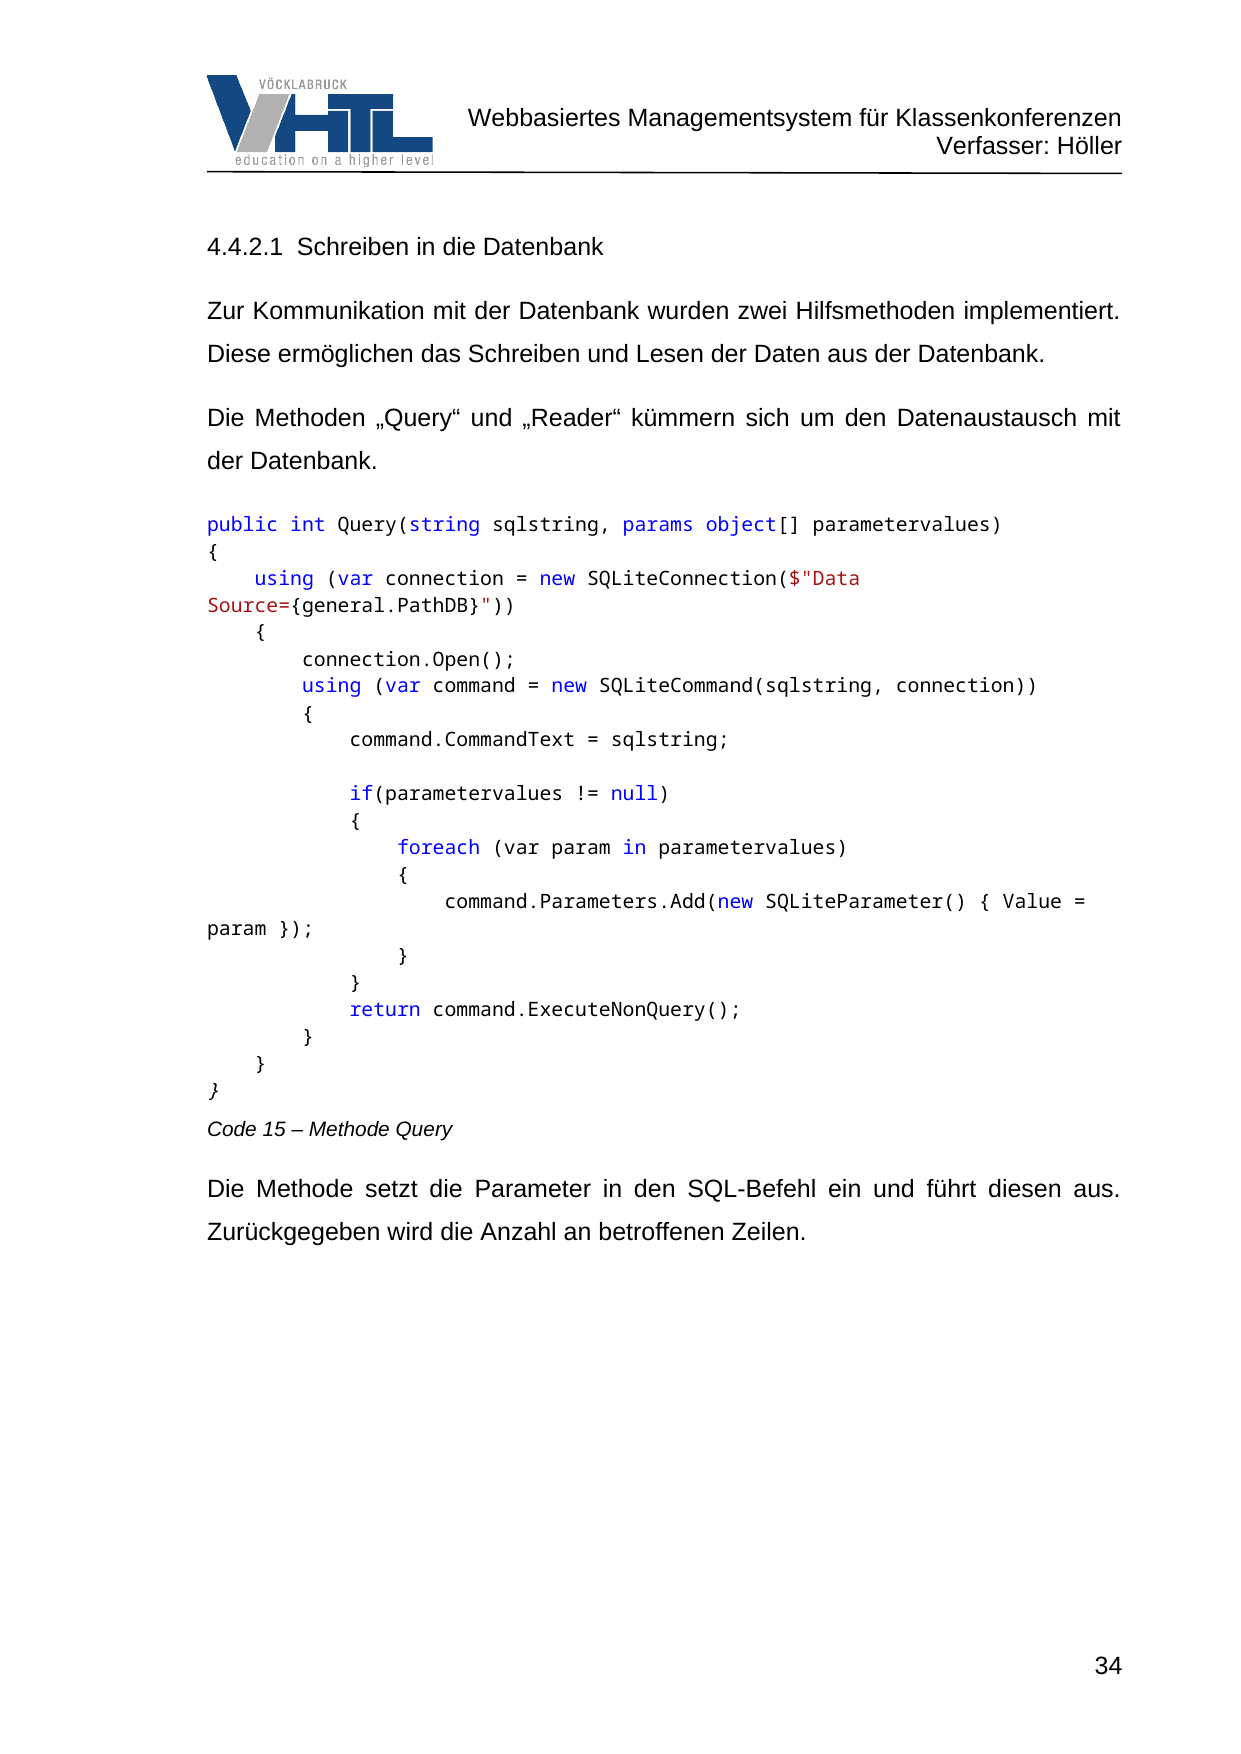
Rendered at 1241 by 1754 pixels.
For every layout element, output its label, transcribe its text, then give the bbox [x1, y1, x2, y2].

text } [207, 1022, 1122, 1049]
text Code 15 – Methode Query [207, 1117, 1122, 1141]
text using (var command = new SQLiteCommand(sqlstring, connection)) [207, 672, 1122, 699]
text public int Query(string sqlstring, params object[] parametervalues) [207, 510, 1122, 537]
text } [207, 1076, 1122, 1103]
subtitle Schreiben in die Datenbank [207, 232, 1122, 261]
text connection.Open(); [207, 645, 1122, 672]
text if(parametervalues != null) [207, 780, 1122, 807]
text Die Methoden „Query“ und „Reader“ kümmern sich um den Datenaustausch mit der Datenbank. [207, 403, 1122, 475]
text command.Parameters.Add(new SQLiteParameter() { Value = param }); [207, 888, 1122, 942]
text { [207, 537, 1122, 564]
text { [207, 618, 1122, 645]
text using (var connection = new SQLiteConnection($"Data Source={general.PathDB}")) [207, 564, 1122, 618]
text { [207, 807, 1122, 834]
text Zur Kommunikation mit der Datenbank wurden zwei Hilfsmethoden implementiert. Diese ermöglichen das Schreiben und Lesen der Daten aus der Datenbank. [207, 296, 1122, 368]
text Die Methode setzt die Parameter in den SQL-Befehl ein und führt diesen aus. Zurückgegeben wird die Anzahl an betroffenen Zeilen. [207, 1174, 1122, 1246]
text return command.ExecuteNonQuery(); [207, 996, 1122, 1022]
text command.CommandText = sqlstring; [207, 726, 1122, 753]
text } [207, 942, 1122, 968]
text } [207, 1049, 1122, 1076]
text foreach (var param in parametervalues) [207, 834, 1122, 861]
picture [206, 75, 433, 167]
text } [207, 968, 1122, 996]
text { [207, 699, 1122, 726]
text { [207, 861, 1122, 888]
